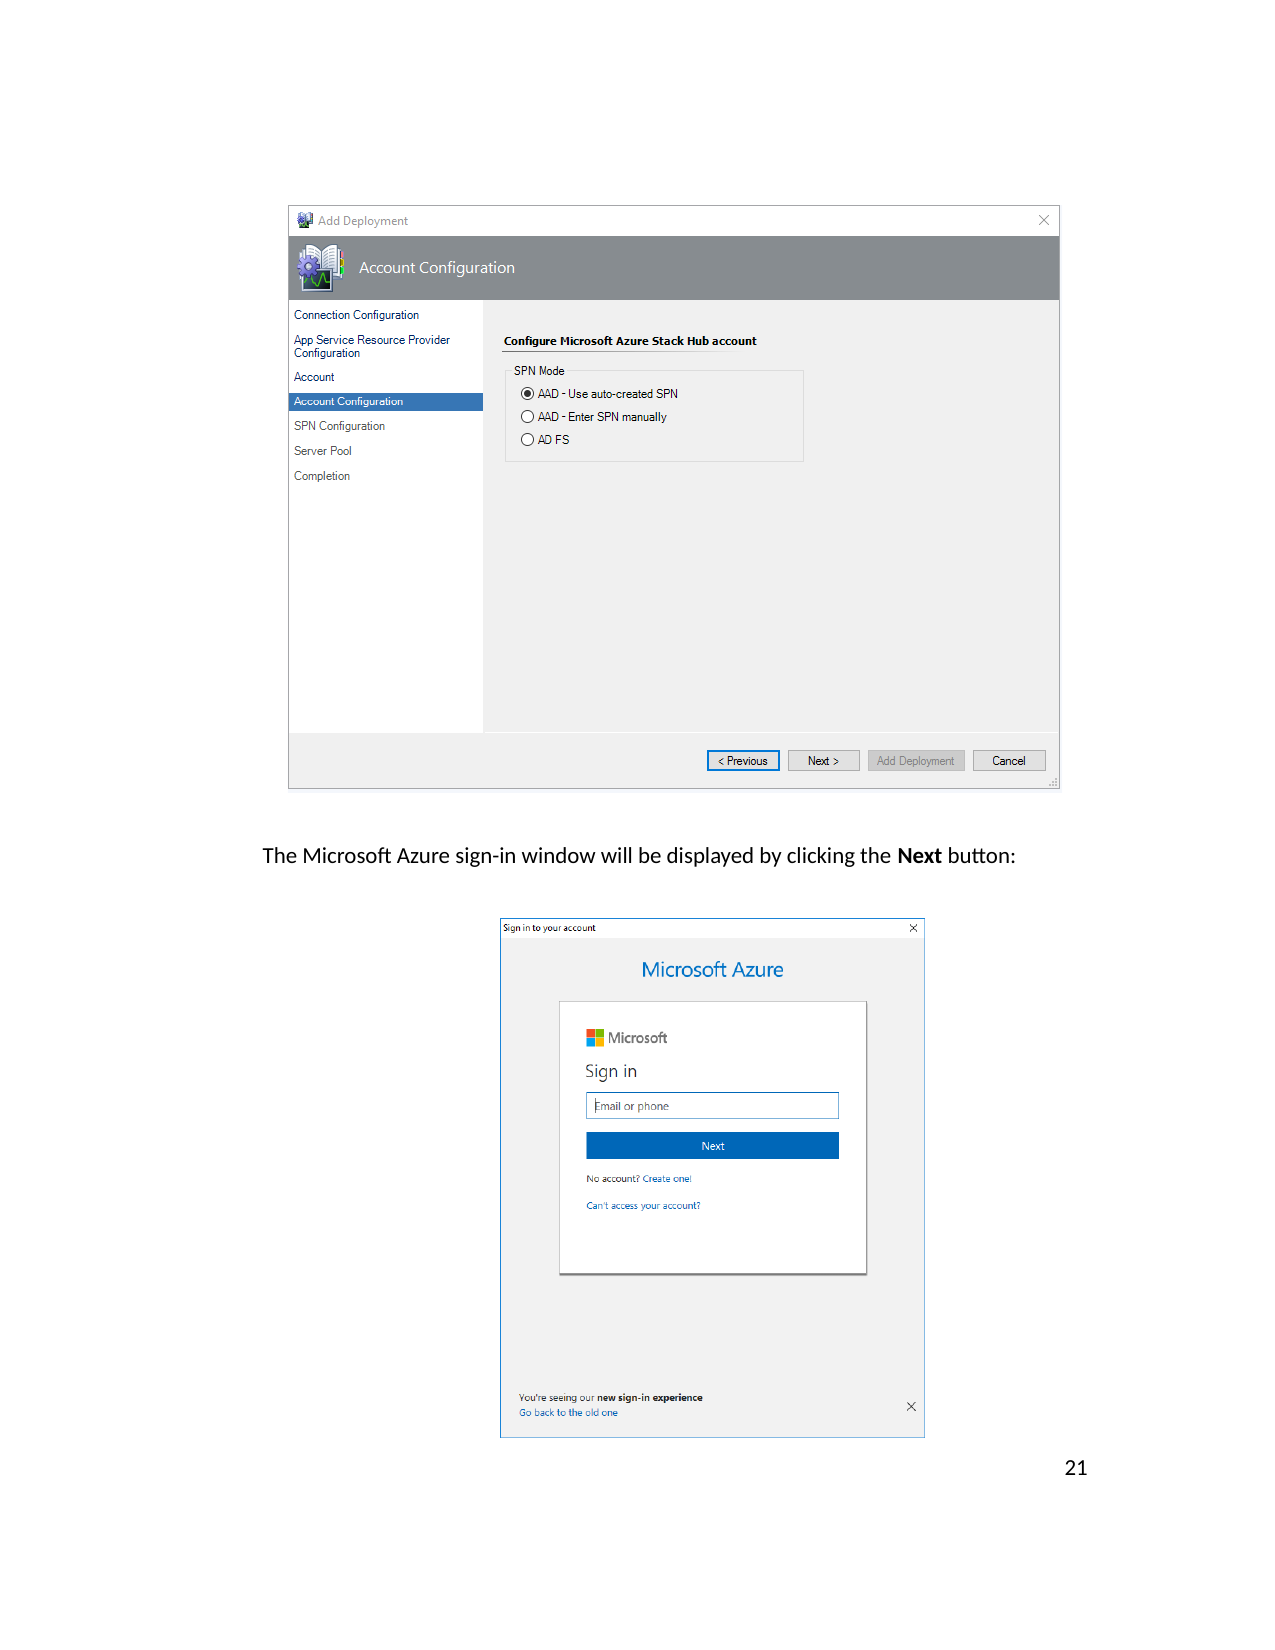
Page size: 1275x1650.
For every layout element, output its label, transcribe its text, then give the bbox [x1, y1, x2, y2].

text The Microsoft Azure sign-in window will be displayed by clicking the Next button: [262, 842, 1087, 870]
picture [500, 918, 925, 1438]
picture [287, 205, 1063, 793]
